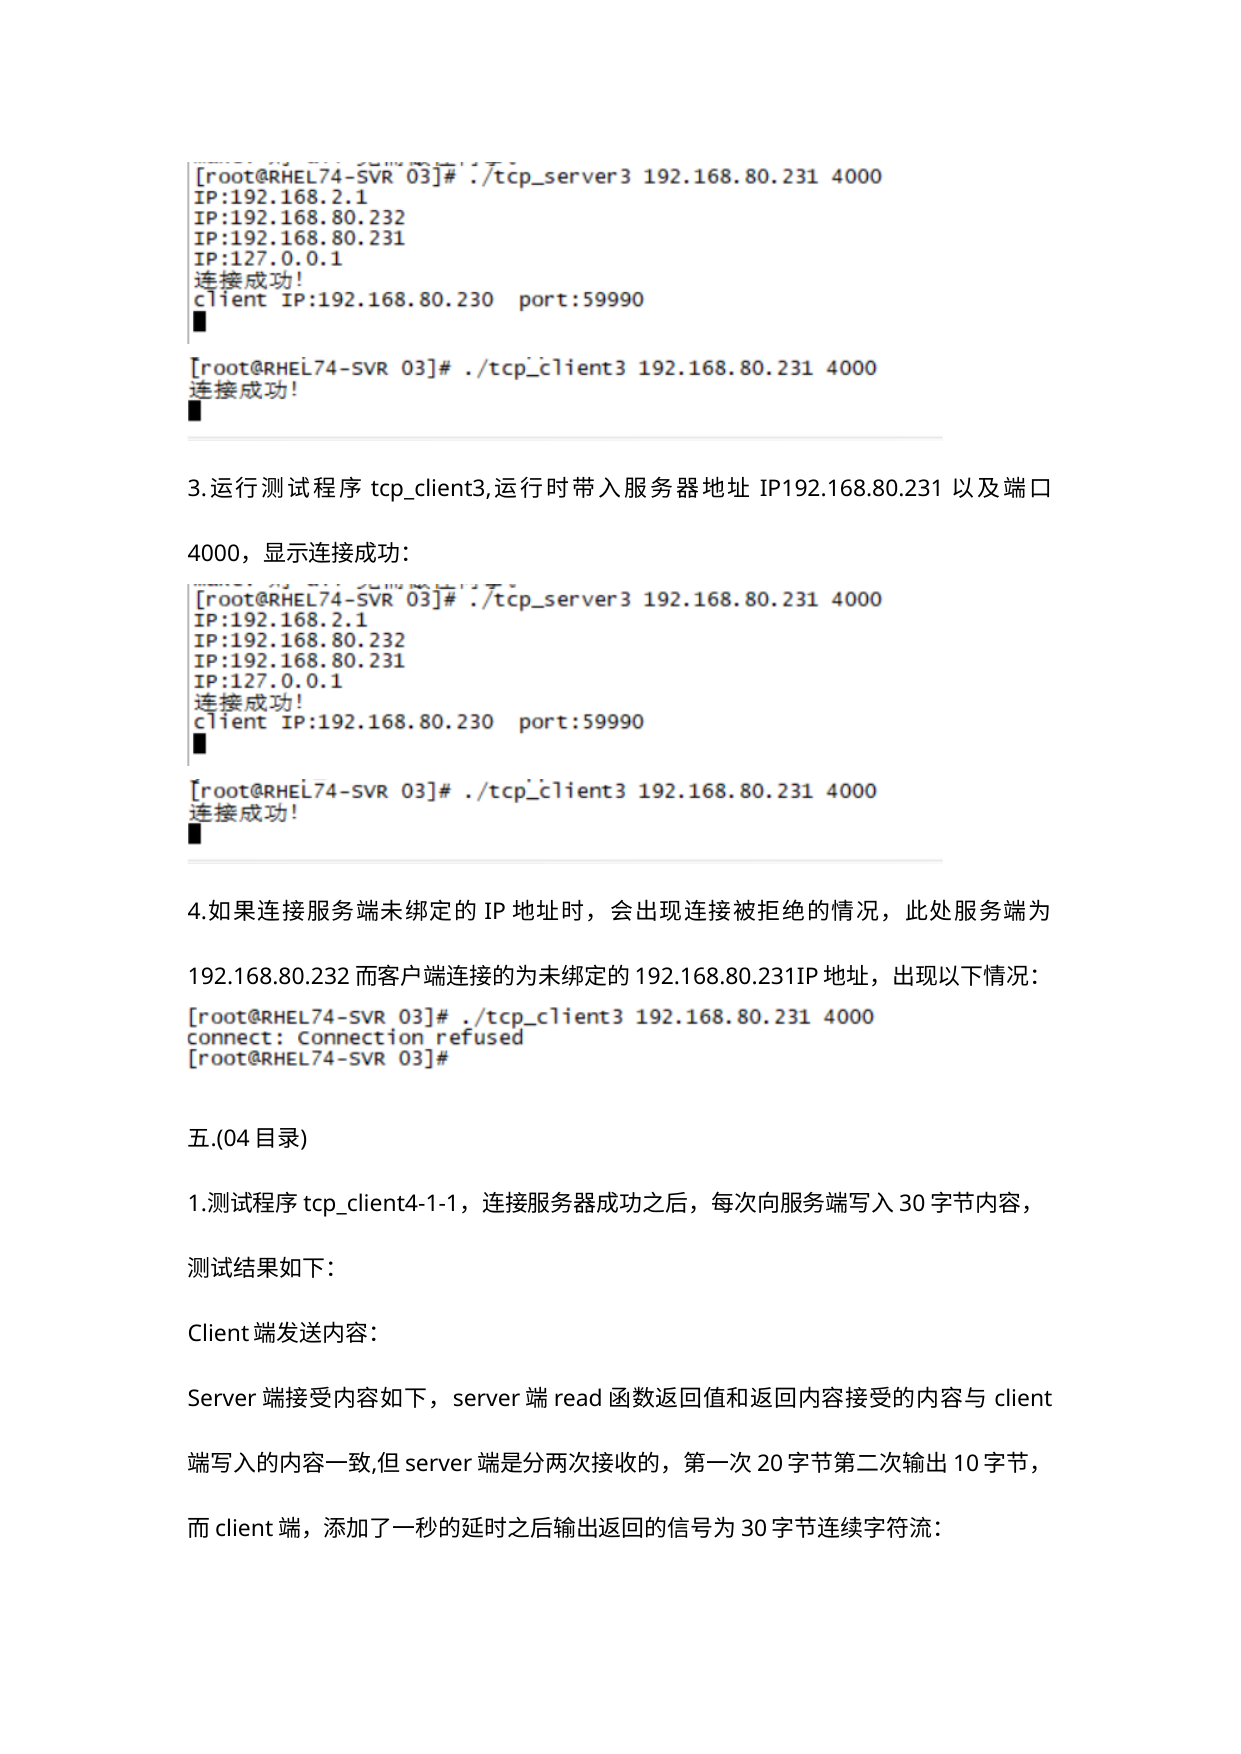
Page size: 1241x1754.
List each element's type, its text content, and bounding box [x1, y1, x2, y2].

picture [187, 779, 943, 864]
text Server端接受内容如下，server端read函数返回值和返回内容接受的内容与client端写入的内容一致,但server端是分两次接收的，第一次20字节第二次输出10字节，而client端，添加了一秒的延时之后输出返回的信号为30字节连续字符流： [187, 1364, 1053, 1559]
picture [187, 357, 943, 441]
picture [187, 162, 967, 344]
picture [187, 1007, 934, 1085]
text 4.如果连接服务端未绑定的IP地址时，会出现连接被拒绝的情况，此处服务端为192.168.80.232而客户端连接的为未绑定的192.168.80.231IP地址，出现以下情况： [187, 877, 1053, 1007]
text 五.(04目录) [187, 1104, 1053, 1169]
text 1.测试程序tcp_client4-1-1，连接服务器成功之后，每次向服务端写入30字节内容， [187, 1169, 1053, 1234]
text 测试结果如下： [187, 1234, 1053, 1299]
text Client端发送内容： [187, 1299, 1053, 1364]
picture [187, 584, 967, 766]
text 3.运行测试程序tcp_client3,运行时带入服务器地址IP192.168.80.231以及端口4000，显示连接成功： [187, 454, 1053, 584]
